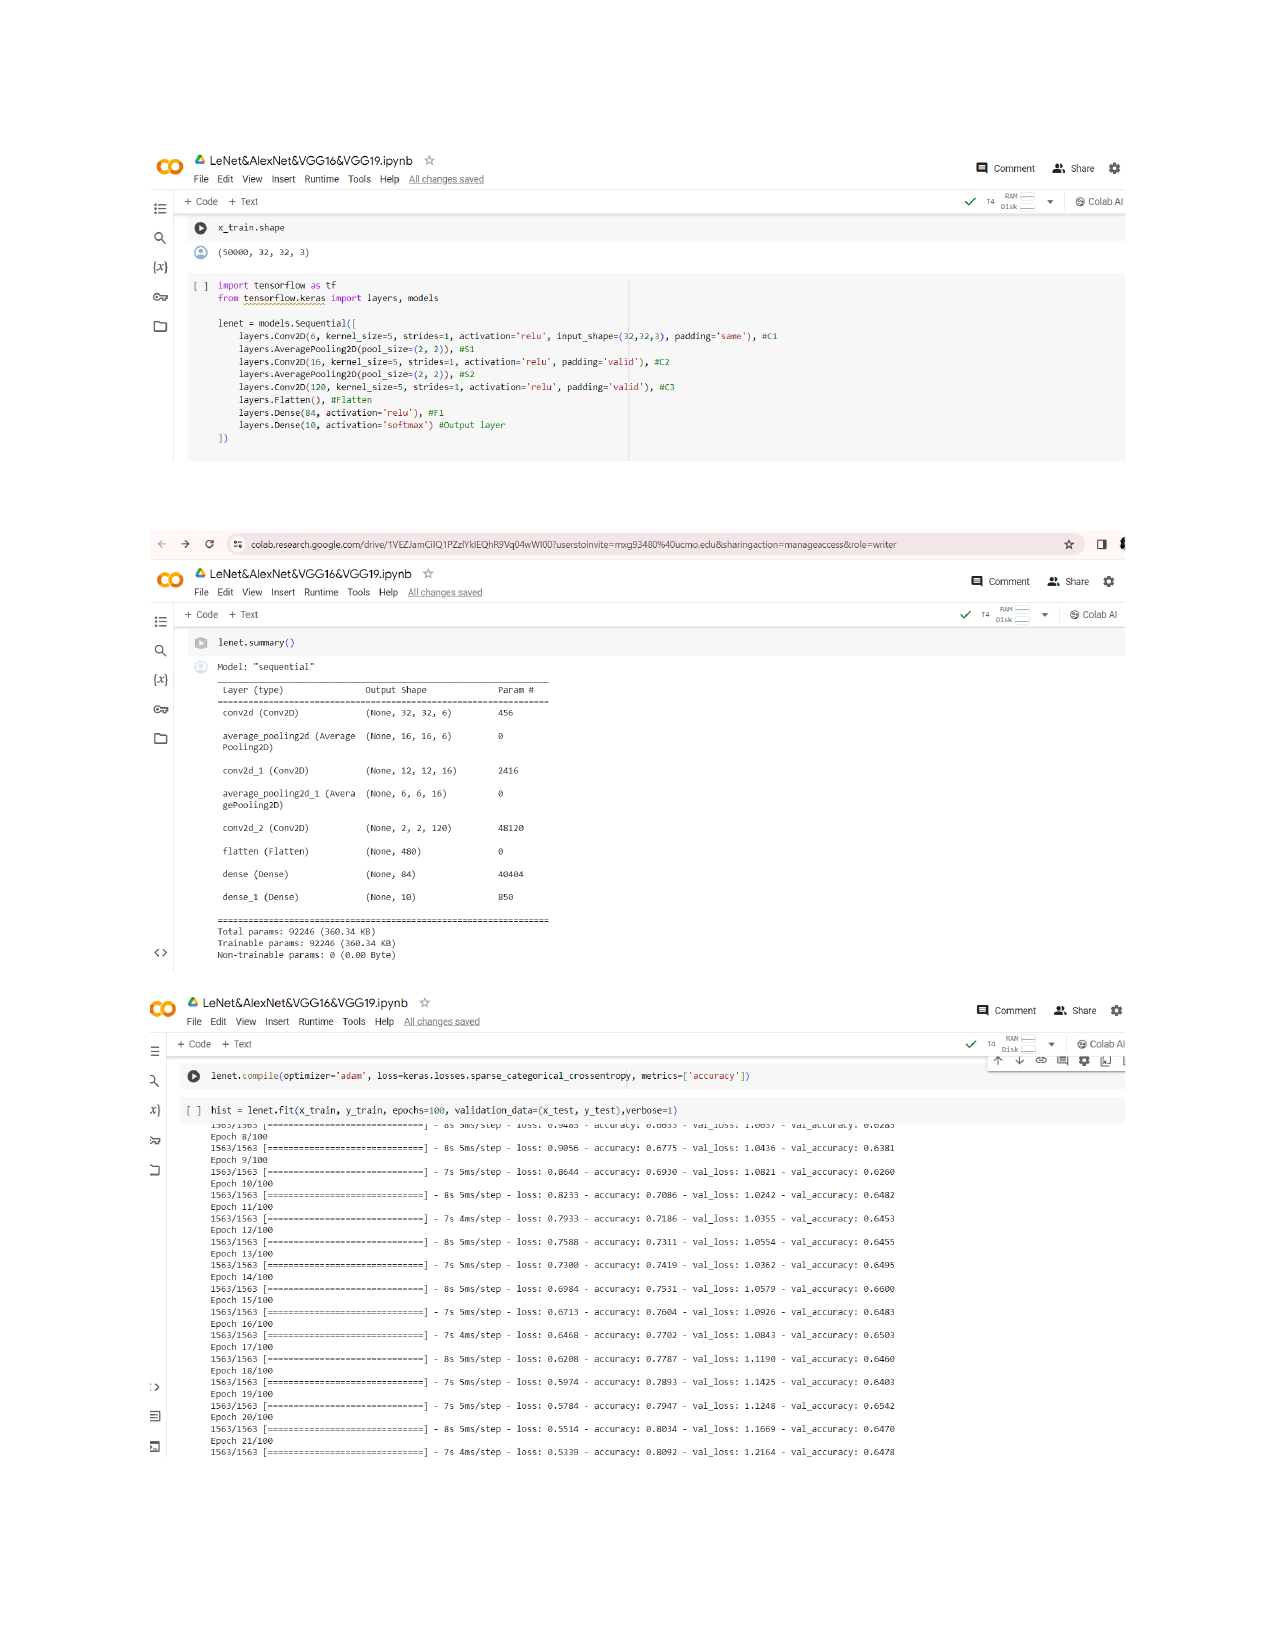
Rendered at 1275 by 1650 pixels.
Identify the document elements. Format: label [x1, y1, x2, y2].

picture [150, 150, 1125, 461]
picture [150, 989, 1125, 1457]
picture [150, 530, 1125, 972]
